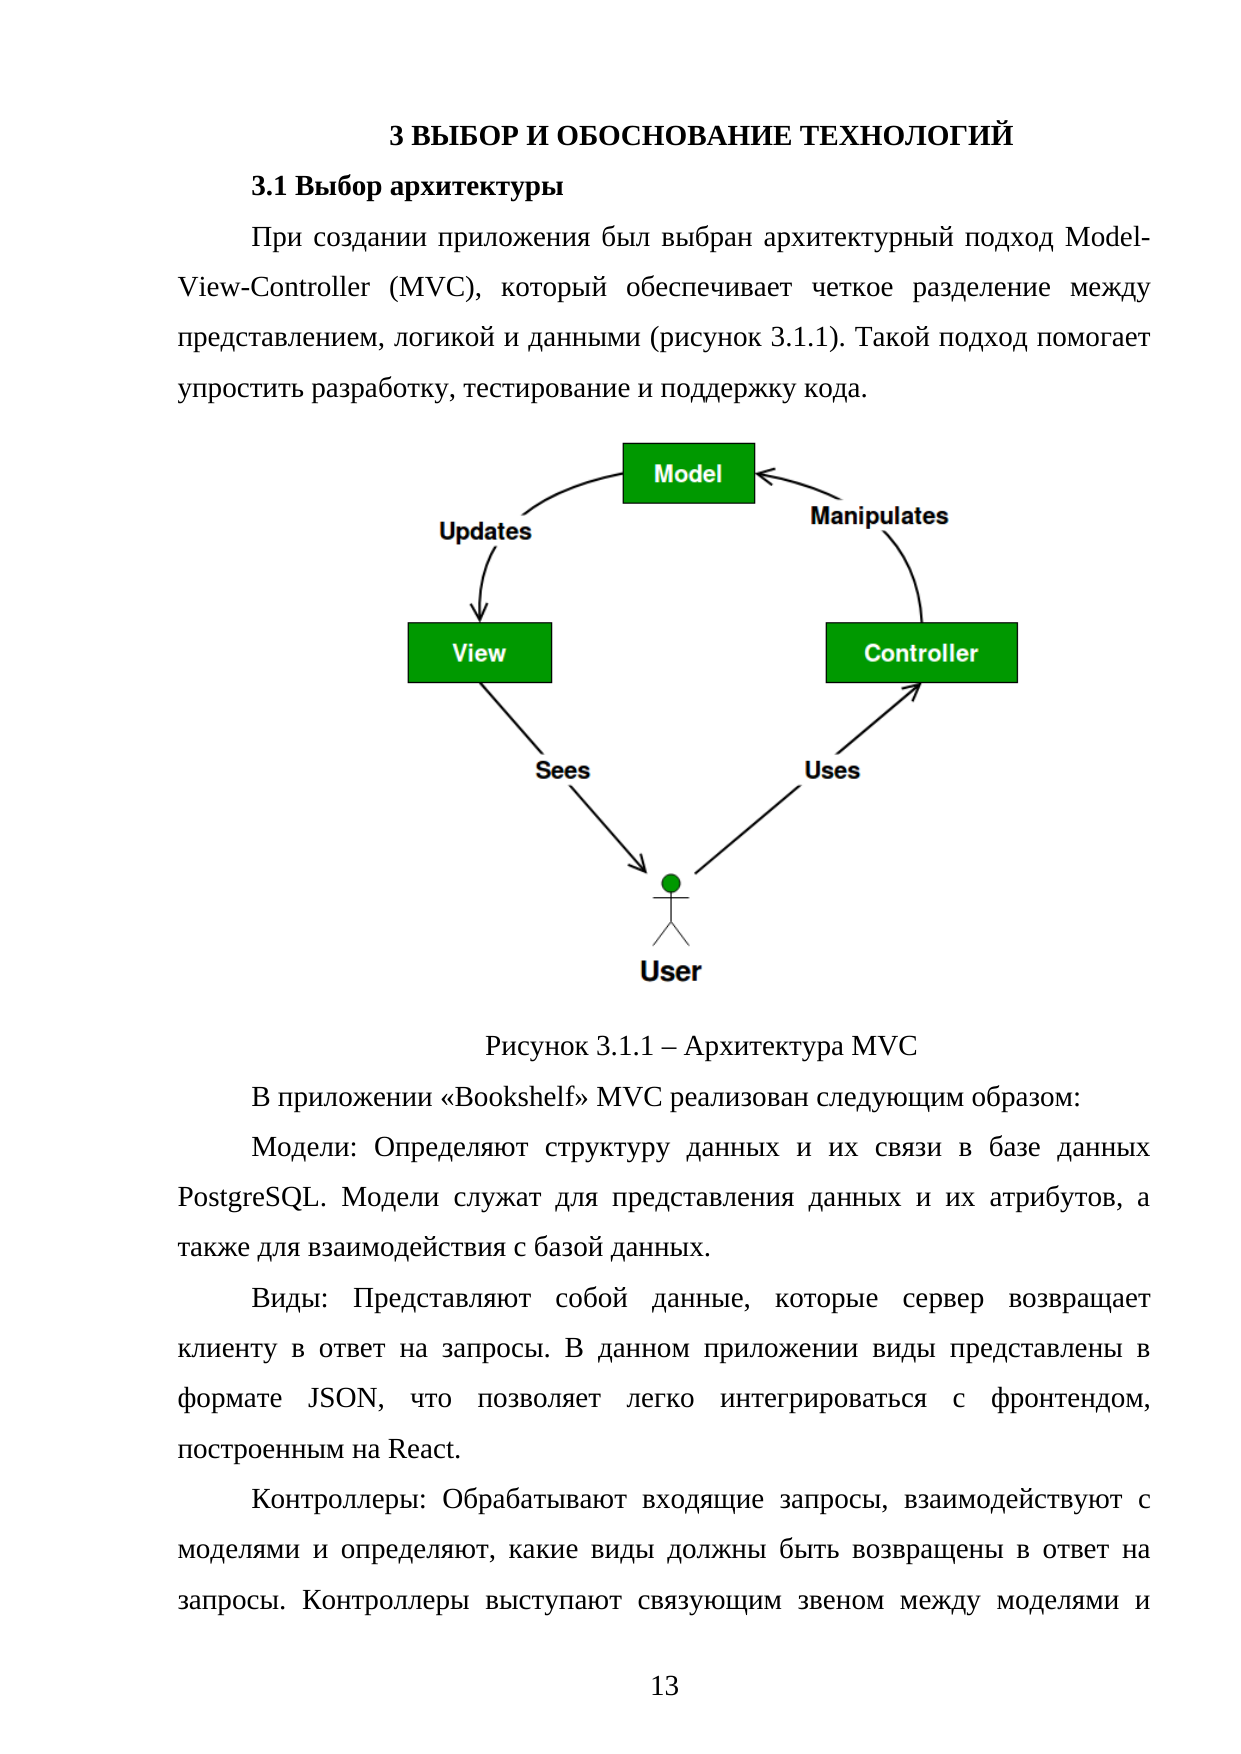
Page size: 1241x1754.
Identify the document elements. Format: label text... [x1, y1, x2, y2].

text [177, 1481, 1152, 1615]
text Виды: Представляют собой данные, которые сервер возвращает клиенту в ответ на запросы. В данном приложении виды представлены в формате JSON, что позволяет легко интегрироваться с фронтендом, построенным на React. [177, 1280, 1152, 1464]
subtitle ВЫБОР И ОБОСНОВАНИЕ ТЕХНОЛОГИЙ [177, 118, 1152, 152]
text Рисунок 3.1.1 – Архитектура MVC [177, 1028, 1152, 1062]
text При создании приложения был выбран архитектурный подход Model-View-Controller (MVC), который обеспечивает четкое разделение между представлением, логикой и данными (рисунок 3.1.1). Такой подход помогает упростить разработку, тестирование и поддержку кода. [177, 219, 1152, 403]
text Модели: Определяют структуру данных и их связи в базе данных PostgreSQL. Модели служат для представления данных и их атрибутов, а также для взаимодействия с базой данных. [177, 1129, 1152, 1263]
text В приложении «Bookshelf» MVC реализован следующим образом: [177, 1079, 1152, 1112]
picture [360, 420, 1042, 1012]
subtitle Выбор архитектуры [177, 168, 1152, 202]
